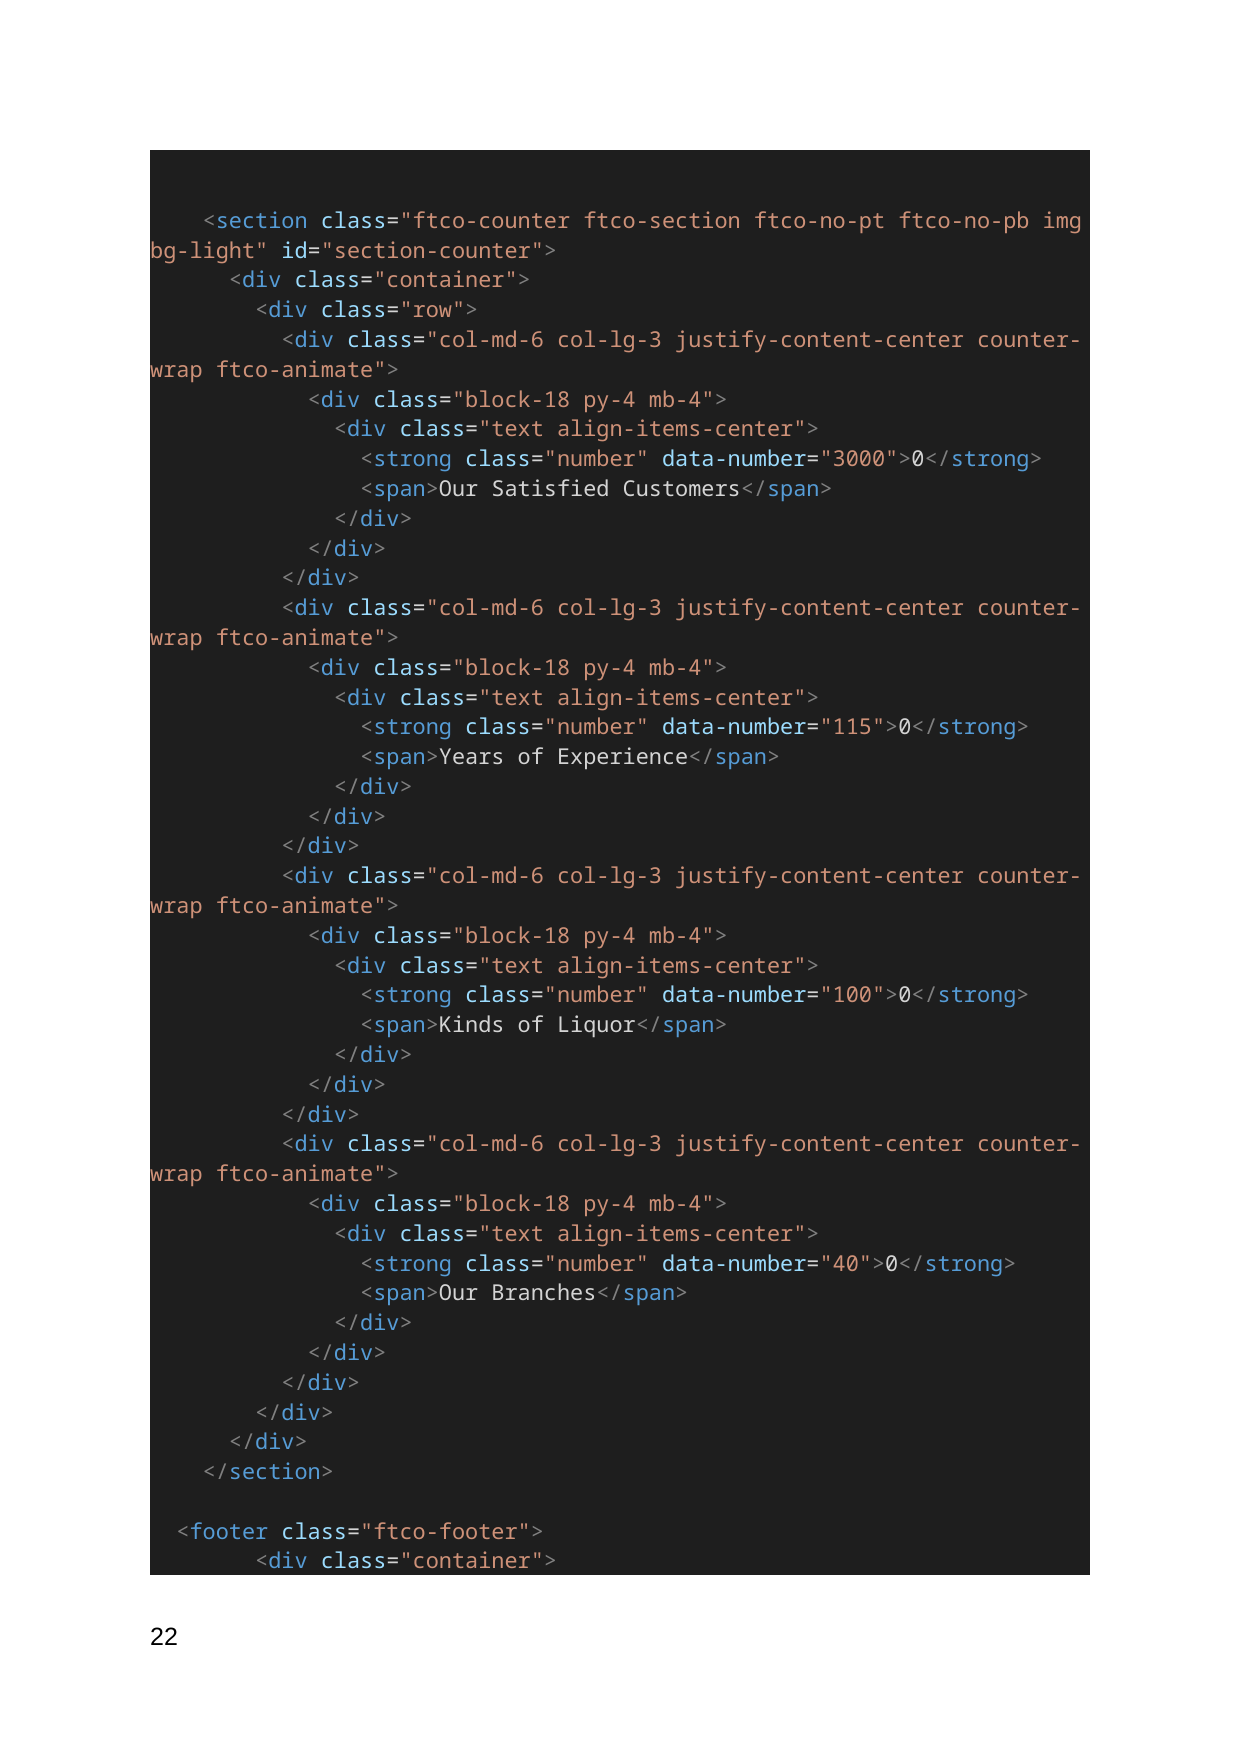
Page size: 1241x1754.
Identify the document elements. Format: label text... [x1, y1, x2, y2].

text </div> [150, 503, 1090, 532]
text <div class="text align-items-center"> [150, 681, 1090, 711]
text <div class="text align-items-center"> [150, 1218, 1090, 1247]
text <div class="col-md-6 col-lg-3 justify-content-center counter-wrap ftco-animate"> [150, 324, 1090, 383]
text <span>Our Branches</span> [150, 1277, 1090, 1307]
text </div> [150, 532, 1090, 562]
text </div> [150, 1396, 1090, 1426]
text <div class="text align-items-center"> [150, 413, 1090, 443]
text <div class="col-md-6 col-lg-3 justify-content-center counter-wrap ftco-animate"> [150, 860, 1090, 920]
text <div class="container"> [150, 264, 1090, 294]
text </div> [150, 1426, 1090, 1456]
text <div class="col-md-6 col-lg-3 justify-content-center counter-wrap ftco-animate"> [150, 1128, 1090, 1188]
text <div class="text align-items-center"> [150, 949, 1090, 979]
text </div> [150, 801, 1090, 830]
text <span>Kinds of Liquor</span> [150, 1009, 1090, 1039]
text <strong class="number" data-number="115">0</strong> [150, 711, 1090, 741]
text </div> [150, 771, 1090, 801]
text <div class="block-18 py-4 mb-4"> [150, 920, 1090, 949]
text </div> [150, 830, 1090, 860]
text </div> [150, 1307, 1090, 1337]
text <strong class="number" data-number="3000">0</strong> [150, 443, 1090, 473]
text <div class="row"> [150, 294, 1090, 324]
text <div class="block-18 py-4 mb-4"> [150, 652, 1090, 681]
text </div> [150, 1039, 1090, 1069]
text <strong class="number" data-number="40">0</strong> [150, 1247, 1090, 1277]
text <div class="block-18 py-4 mb-4"> [150, 1188, 1090, 1218]
text <strong class="number" data-number="100">0</strong> [150, 979, 1090, 1009]
text </div> [150, 1337, 1090, 1367]
text <section class="ftco-counter ftco-section ftco-no-pt ftco-no-pb img bg-light" id="section-counter"> [150, 205, 1090, 264]
text <span>Our Satisfied Customers</span> [150, 473, 1090, 503]
text <footer class="ftco-footer"> [150, 1516, 1090, 1545]
text </div> [150, 562, 1090, 592]
text </div> [150, 1069, 1090, 1098]
text <div class="col-md-6 col-lg-3 justify-content-center counter-wrap ftco-animate"> [150, 592, 1090, 652]
text <span>Years of Experience</span> [150, 741, 1090, 771]
text </div> [150, 1098, 1090, 1128]
text <div class="block-18 py-4 mb-4"> [150, 383, 1090, 413]
text <div class="container"> [150, 1545, 1090, 1575]
text </section> [150, 1456, 1090, 1486]
text </div> [150, 1367, 1090, 1396]
